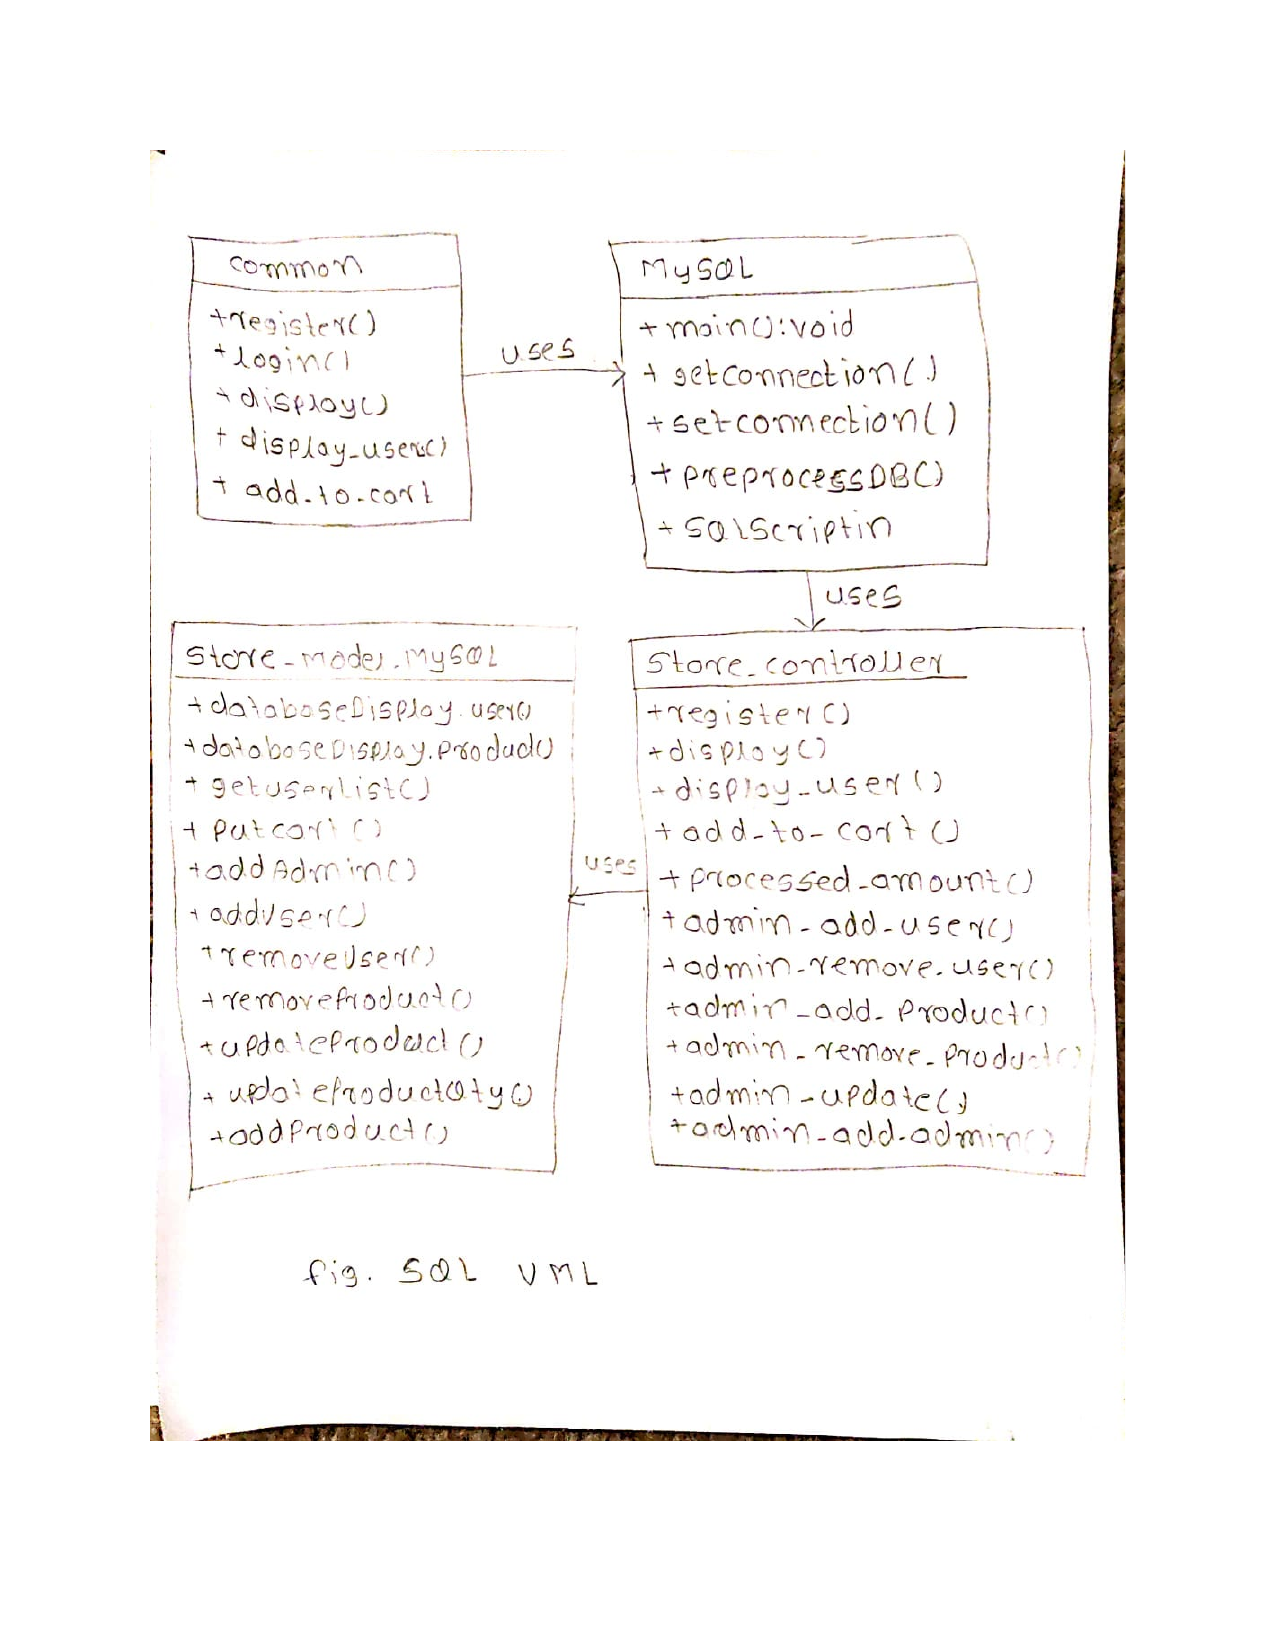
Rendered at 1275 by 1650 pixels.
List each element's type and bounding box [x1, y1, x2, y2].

picture [150, 150, 1125, 1441]
